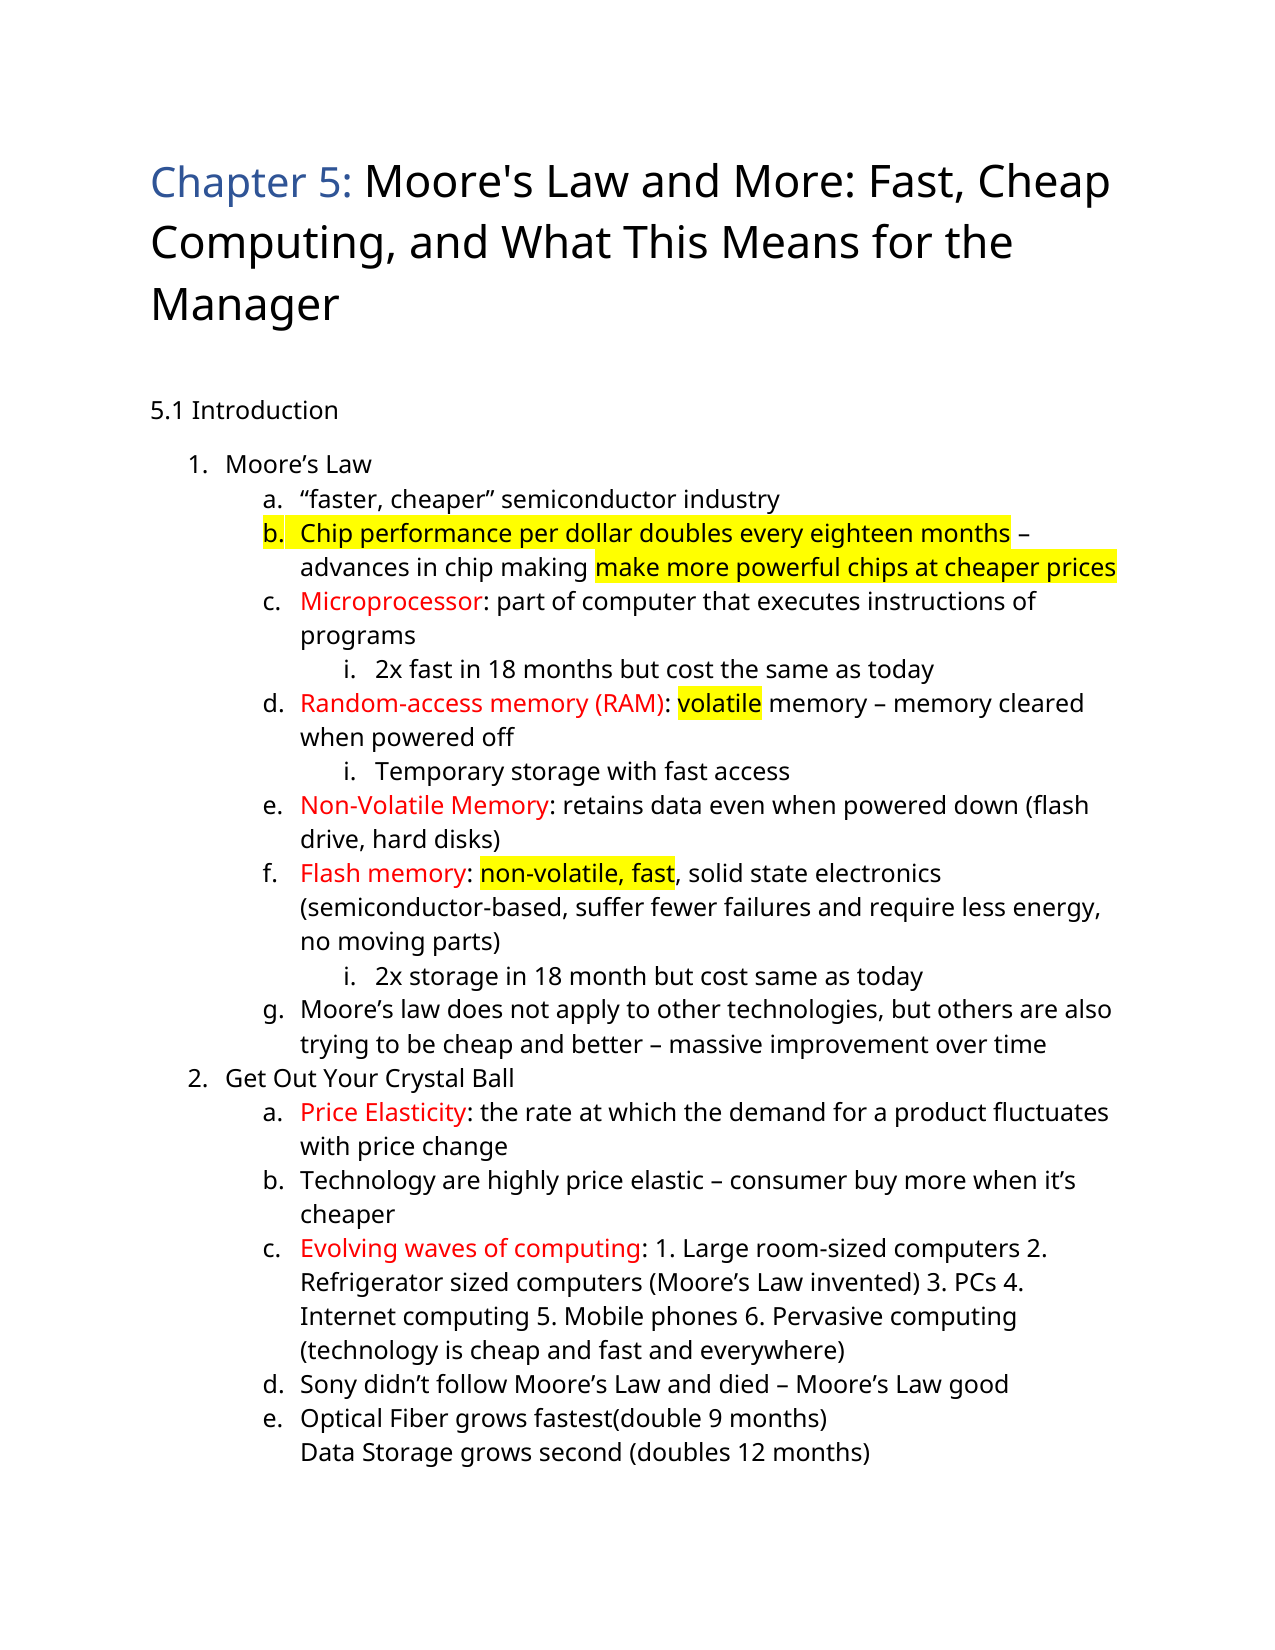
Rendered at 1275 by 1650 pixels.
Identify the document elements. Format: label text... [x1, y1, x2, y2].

list Temporary storage with fast access [356, 754, 1125, 788]
list Chip performance per dollar doubles every eighteen months – advances in chip making make more powerful chips at cheaper prices [262, 515, 595, 583]
list Sony didn’t follow Moore’s Law and died – Moore’s Law good [262, 1367, 1125, 1401]
list Moore’s law does not apply to other technologies, but others are also trying to be cheap and better – massive improvement over time [262, 992, 1125, 1060]
list Non-Volatile Memory: retains data even when powered down (flash drive, hard disks) [262, 788, 1125, 856]
list Random-access memory (RAM): volatile memory – memory cleared when powered off [262, 686, 1125, 754]
list Chip performance per dollar doubles every eighteen months – advances in chip making make more powerful chips at cheaper prices [1011, 515, 1125, 583]
list Flash memory: non-volatile, fast, solid state electronics (semiconductor-based, suffer fewer failures and require less energy, no moving parts) [262, 856, 1125, 958]
list Microprocessor: part of computer that executes instructions of programs [262, 583, 1125, 652]
list Get Out Your Crystal Ball [187, 1060, 1125, 1094]
list Moore’s Law [187, 447, 1125, 481]
list “faster, cheaper” semiconductor industry [262, 481, 1125, 515]
text 5.1 Introduction [150, 392, 1125, 426]
list Data Storage grows second (doubles 12 months) [300, 1435, 1125, 1469]
list Technology are highly price elastic – consumer buy more when it’s cheaper [262, 1162, 1125, 1231]
list Evolving waves of computing: 1. Large room-sized computers 2. Refrigerator sized computers (Moore’s Law invented) 3. PCs 4. Internet computing 5. Mobile phones 6. Pervasive computing (technology is cheap and fast and everywhere) [262, 1231, 1125, 1367]
list Price Elasticity: the rate at which the demand for a product fluctuates with price change [262, 1094, 1125, 1162]
list Optical Fiber grows fastest(double 9 months) [262, 1401, 1125, 1435]
subtitle Chapter 5: Moore's Law and More: Fast, Cheap Computing, and What This Means for the Manager [150, 150, 1125, 333]
list 2x storage in 18 month but cost same as today [356, 958, 1125, 992]
list 2x fast in 18 months but cost the same as today [356, 652, 1125, 686]
